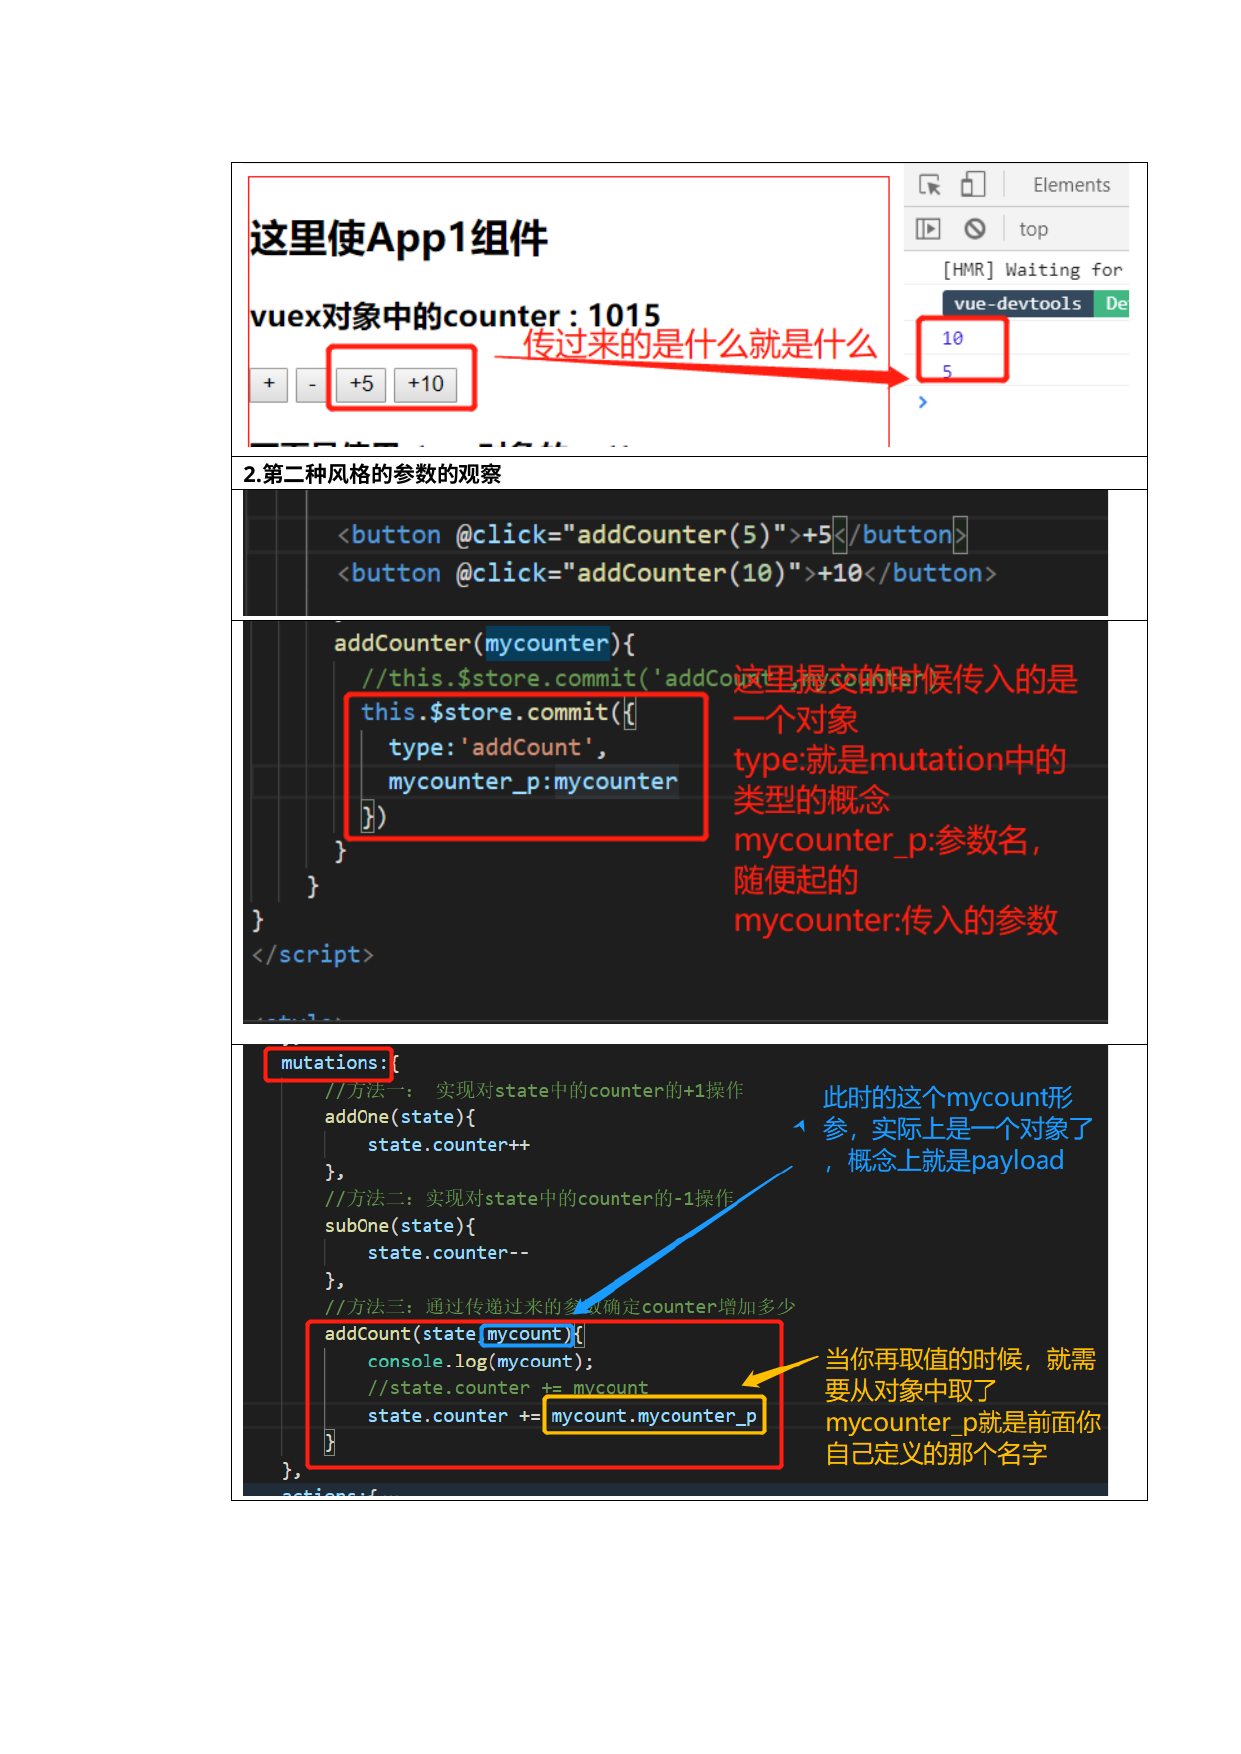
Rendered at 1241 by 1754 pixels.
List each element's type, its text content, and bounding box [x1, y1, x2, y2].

table_cell 2.第二种风格的参数的观察 [232, 457, 1147, 489]
table_cell [232, 490, 1147, 620]
picture [243, 621, 1109, 1024]
picture [243, 163, 1130, 447]
table_cell [232, 1045, 1147, 1500]
table_cell [232, 621, 1147, 1044]
picture [243, 490, 1109, 616]
table_cell [232, 163, 1147, 456]
picture [243, 1044, 1109, 1496]
